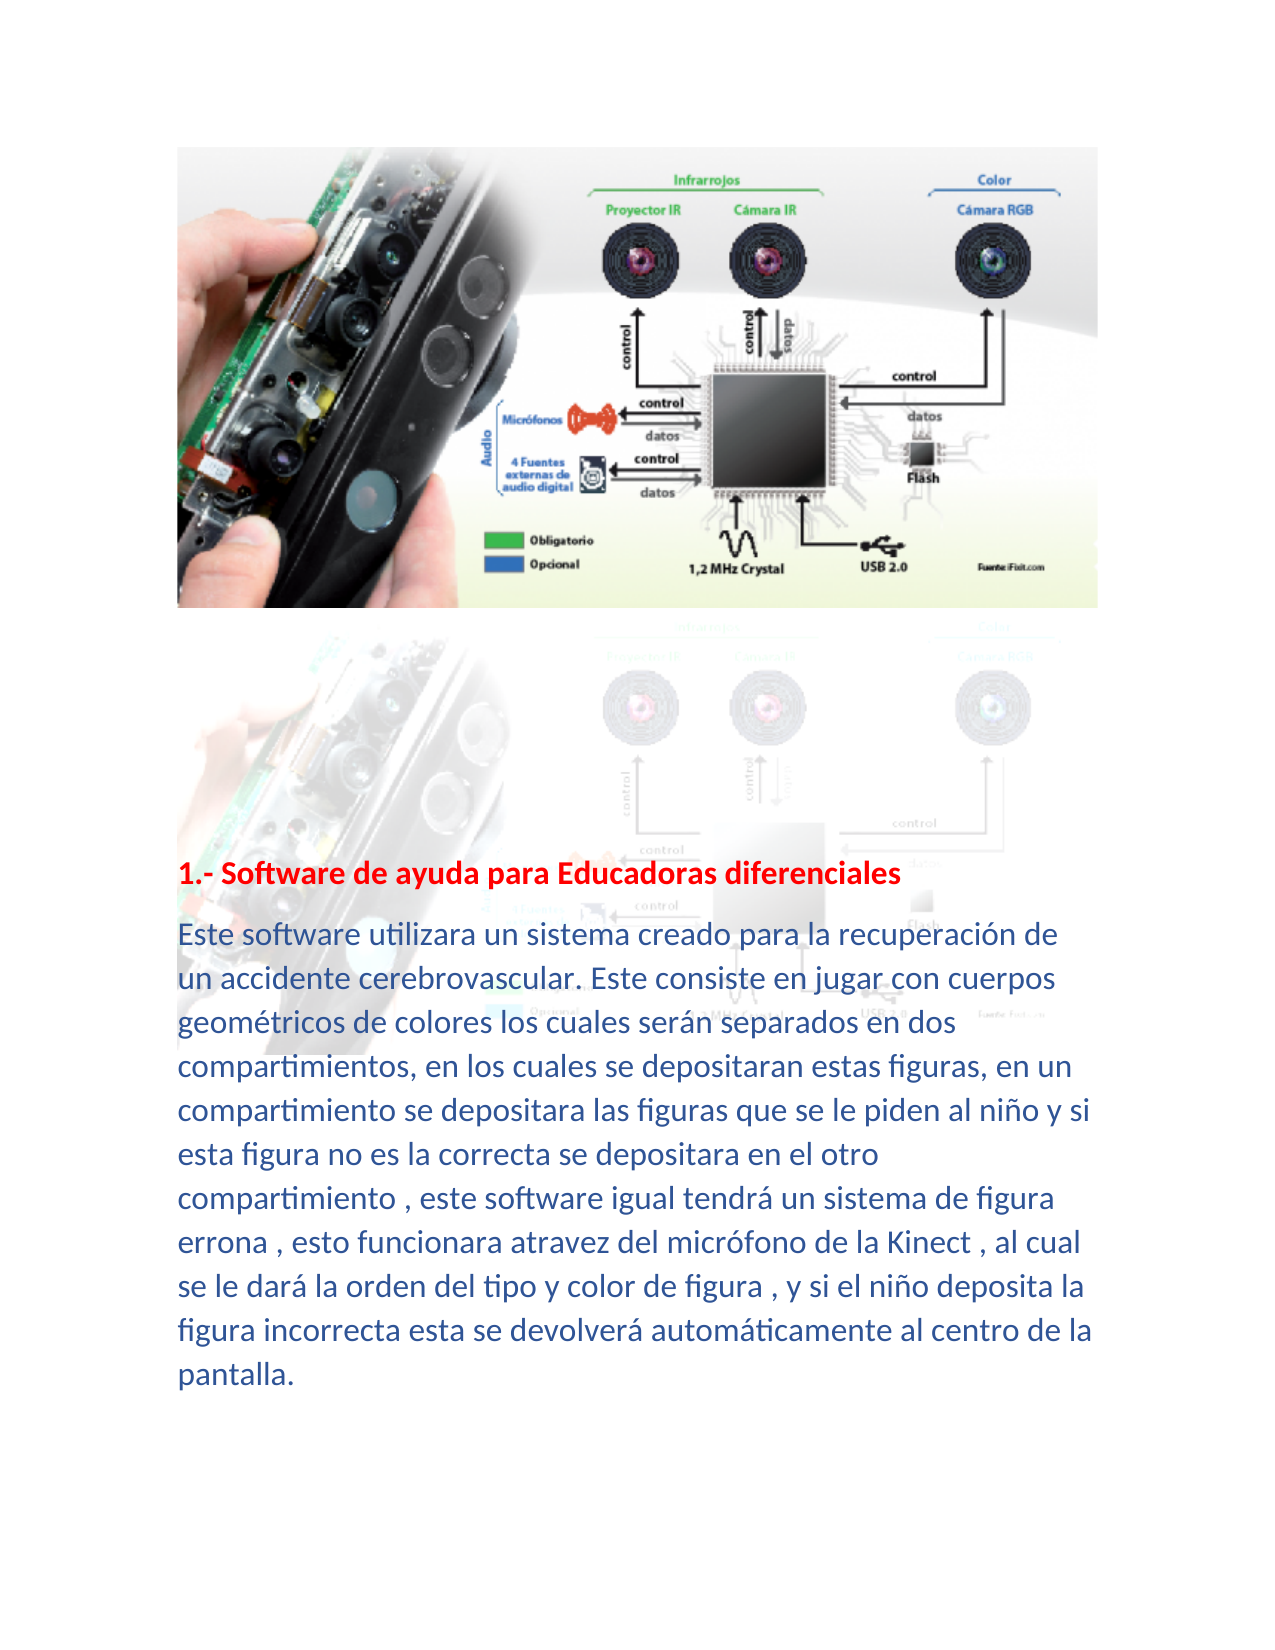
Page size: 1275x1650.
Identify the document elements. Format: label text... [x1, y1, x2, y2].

picture [177, 147, 1098, 608]
text Este software utilizara un sistema creado para la recuperación de un accidente cerebrovascular. Este consiste en jugar con cuerpos geométricos de colores los cuales serán separados en dos compartimientos, en los cuales se depositaran estas figuras, en un compartimiento se depositara las figuras que se le piden al niño y si esta figura no es la correcta se depositara en el otro compartimiento , este software igual tendrá un sistema de figura errona , esto funcionara atravez del micrófono de la Kinect , al cual se le dará la orden del tipo y color de figura , y si el niño deposita la figura incorrecta esta se devolverá automáticamente al centro de la pantalla. [177, 913, 1098, 1393]
text 1.- Software de ayuda para Educadoras diferenciales [177, 852, 1098, 893]
